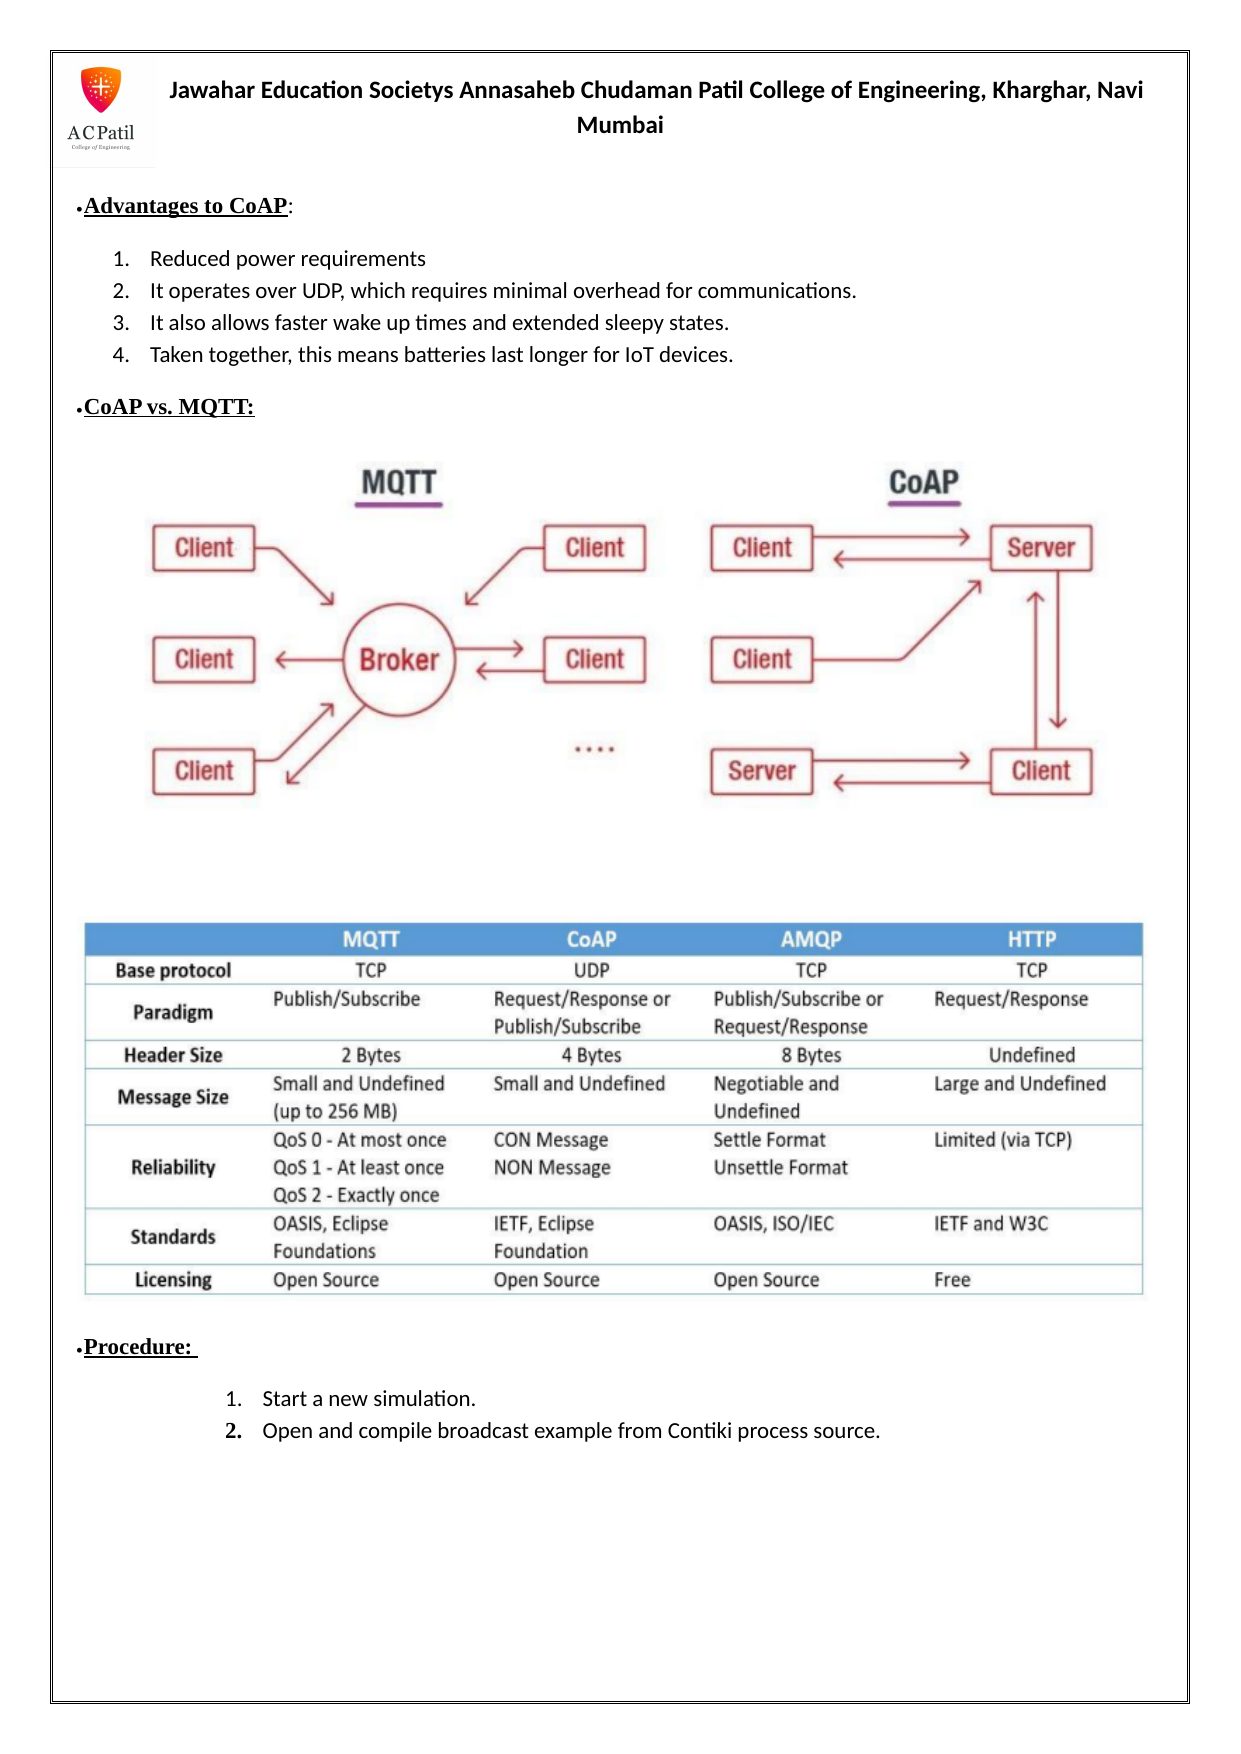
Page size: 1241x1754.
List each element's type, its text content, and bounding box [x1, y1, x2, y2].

list Taken together, this means batteries last longer for IoT devices. [112, 340, 1165, 368]
text ⚫CoAP vs. MQTT: [75, 393, 1165, 419]
text ⚫Procedure: [75, 1333, 1165, 1360]
list It operates over UDP, which requires minimal overhead for communications. [112, 276, 1165, 304]
list Reduced power requirements [112, 244, 1165, 272]
text ⚫Advantages to CoAP: [75, 193, 1165, 219]
list Open and compile broadcast example from Contiki process source. [225, 1417, 1165, 1445]
list It also allows faster wake up times and extended sleepy states. [112, 308, 1165, 336]
picture [75, 916, 1166, 1309]
picture [75, 444, 1166, 892]
picture [53, 56, 159, 168]
list Start a new simulation. [225, 1384, 1165, 1412]
picture [46, 56, 50, 168]
